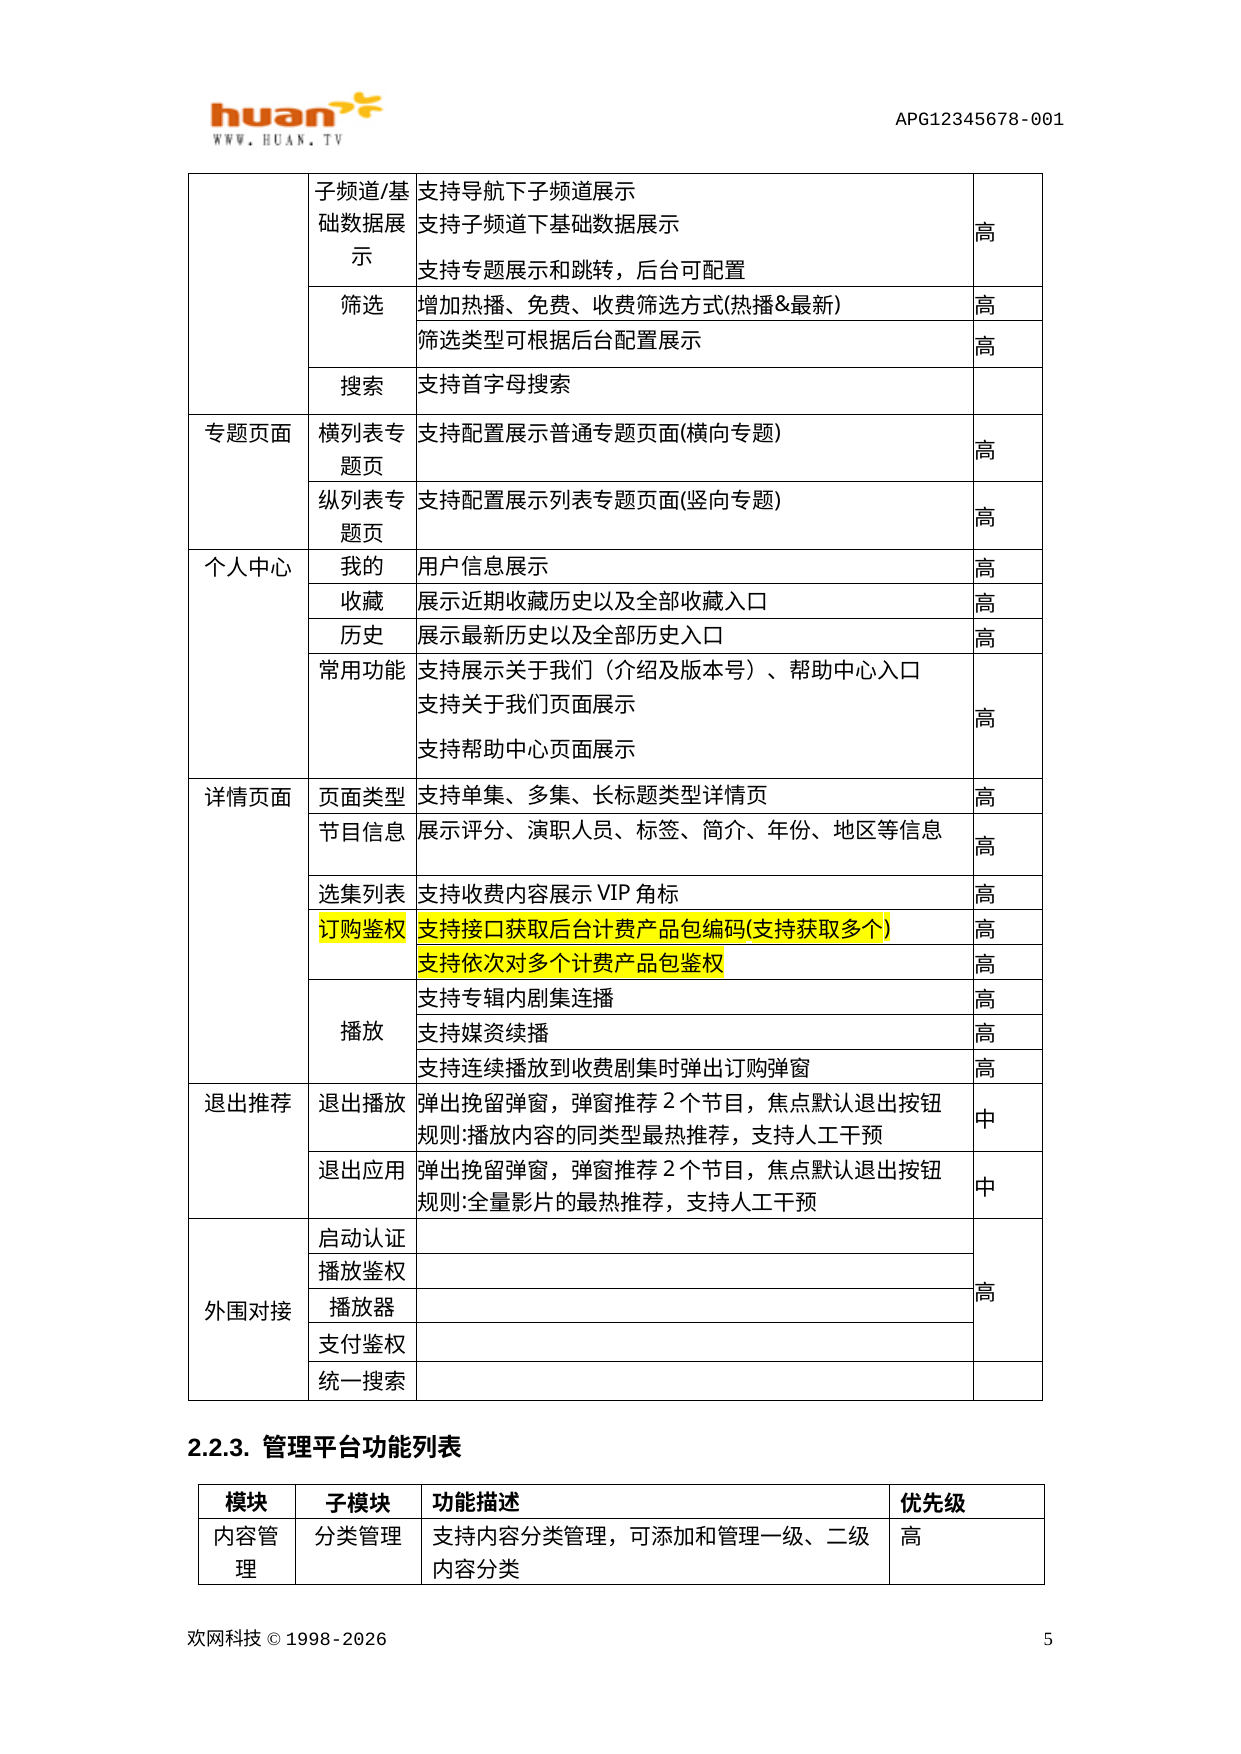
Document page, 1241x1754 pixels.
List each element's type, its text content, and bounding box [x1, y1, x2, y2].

table_cell 弹出挽留弹窗，弹窗推荐2个节目，焦点默认退出按钮 规则:全量影片的最热推荐，支持人工干预 [417, 1152, 973, 1218]
table_cell 高 [974, 1050, 1042, 1083]
table_cell 高 [974, 1219, 1042, 1361]
table_cell 详情页面 [189, 779, 308, 1083]
table_cell 订购鉴权 [309, 910, 416, 979]
table_cell 支持依次对多个计费产品包鉴权 [417, 945, 973, 979]
table_cell 支付鉴权 [309, 1323, 416, 1361]
table_cell 分类管理 [296, 1519, 421, 1584]
table_cell 支持首字母搜索 [417, 368, 973, 414]
table_cell 高 [974, 174, 1042, 286]
table_cell 高 [974, 814, 1042, 874]
table_header 优先级 [890, 1485, 1044, 1518]
table_cell [417, 1219, 973, 1253]
table_cell [417, 1323, 973, 1361]
table_cell 中 [974, 1152, 1042, 1218]
table_cell 内容管理 [199, 1519, 295, 1584]
table_cell 支持配置展示普通专题页面(横向专题) [417, 415, 973, 481]
table_cell 高 [974, 619, 1042, 653]
table_header 功能描述 [422, 1485, 889, 1518]
picture [198, 88, 393, 152]
table_cell 高 [974, 550, 1042, 583]
table_cell 高 [974, 584, 1042, 618]
table_cell [417, 1289, 973, 1322]
table_cell 播放鉴权 [309, 1254, 416, 1287]
table_cell 高 [974, 876, 1042, 909]
table_cell 历史 [309, 619, 416, 653]
table_cell 中 [974, 1084, 1042, 1151]
table_cell 常用功能 [309, 654, 416, 778]
table_cell 播放 [309, 980, 416, 1083]
table_cell 支持连续播放到收费剧集时弹出订购弹窗 [417, 1050, 973, 1083]
table_cell 高 [974, 945, 1042, 979]
table_cell 支持导航下子频道展示 支持子频道下基础数据展示 支持专题展示和跳转，后台可配置 [417, 174, 973, 286]
table_cell 退出推荐 [189, 1084, 308, 1218]
table_cell 支持配置展示列表专题页面(竖向专题) [417, 482, 973, 548]
table_cell 选集列表 [309, 876, 416, 909]
table_cell 支持展示关于我们（介绍及版本号）、帮助中心入口 支持关于我们页面展示 支持帮助中心页面展示 [417, 654, 973, 778]
table_cell 用户信息展示 [417, 550, 973, 583]
table_cell 纵列表专题页 [309, 482, 416, 548]
table_cell [417, 1254, 973, 1287]
table_cell 高 [974, 910, 1042, 944]
table_cell 弹出挽留弹窗，弹窗推荐2个节目，焦点默认退出按钮 规则:播放内容的同类型最热推荐，支持人工干预 [417, 1084, 973, 1151]
table_cell 展示最新历史以及全部历史入口 [417, 619, 973, 653]
table_cell 高 [974, 415, 1042, 481]
table_cell 支持收费内容展示VIP角标 [417, 876, 973, 909]
table_cell 支持单集、多集、长标题类型详情页 [417, 779, 973, 812]
table_cell [974, 1362, 1042, 1399]
table_cell 我的 [309, 550, 416, 583]
table_cell 个人中心 [189, 550, 308, 778]
table_cell 退出播放 [309, 1084, 416, 1151]
table_cell 筛选类型可根据后台配置展示 [417, 321, 973, 367]
table_cell 搜索 [309, 368, 416, 414]
table_cell 高 [890, 1519, 1044, 1584]
table_cell 启动认证 [309, 1219, 416, 1253]
table_cell 高 [974, 482, 1042, 548]
table_cell 播放器 [309, 1289, 416, 1322]
table_cell 筛选 [309, 287, 416, 367]
table_cell 支持内容分类管理，可添加和管理一级、二级内容分类 [422, 1519, 889, 1584]
table_cell 页面类型 [309, 779, 416, 812]
table_cell [417, 1362, 973, 1399]
table_cell 横列表专题页 [309, 415, 416, 481]
subtitle 管理平台功能列表 [187, 1413, 1053, 1478]
table_cell 高 [974, 287, 1042, 320]
table_cell 高 [974, 1015, 1042, 1048]
table_cell 支持专辑内剧集连播 [417, 980, 973, 1014]
table_cell 统一搜索 [309, 1362, 416, 1399]
table_cell 外围对接 [189, 1219, 308, 1399]
table_cell 收藏 [309, 584, 416, 618]
table_cell 展示评分、演职人员、标签、简介、年份、地区等信息 [417, 814, 973, 874]
table_cell 高 [974, 779, 1042, 812]
table_cell 展示近期收藏历史以及全部收藏入口 [417, 584, 973, 618]
table_cell 增加热播、免费、收费筛选方式(热播&最新) [417, 287, 973, 320]
table_cell 专题页面 [189, 415, 308, 548]
table_cell 支持媒资续播 [417, 1015, 973, 1048]
table_header 模块 [199, 1485, 295, 1518]
table_cell 节目信息 [309, 814, 416, 874]
table_cell 子频道/基础数据展示 [309, 174, 416, 286]
table_cell 支持接口获取后台计费产品包编码(支持获取多个) [417, 910, 973, 944]
table_header 子模块 [296, 1485, 421, 1518]
table_cell 高 [974, 321, 1042, 367]
table_cell 高 [974, 654, 1042, 778]
table_cell 高 [974, 980, 1042, 1014]
table_cell [974, 368, 1042, 414]
table_cell 退出应用 [309, 1152, 416, 1218]
